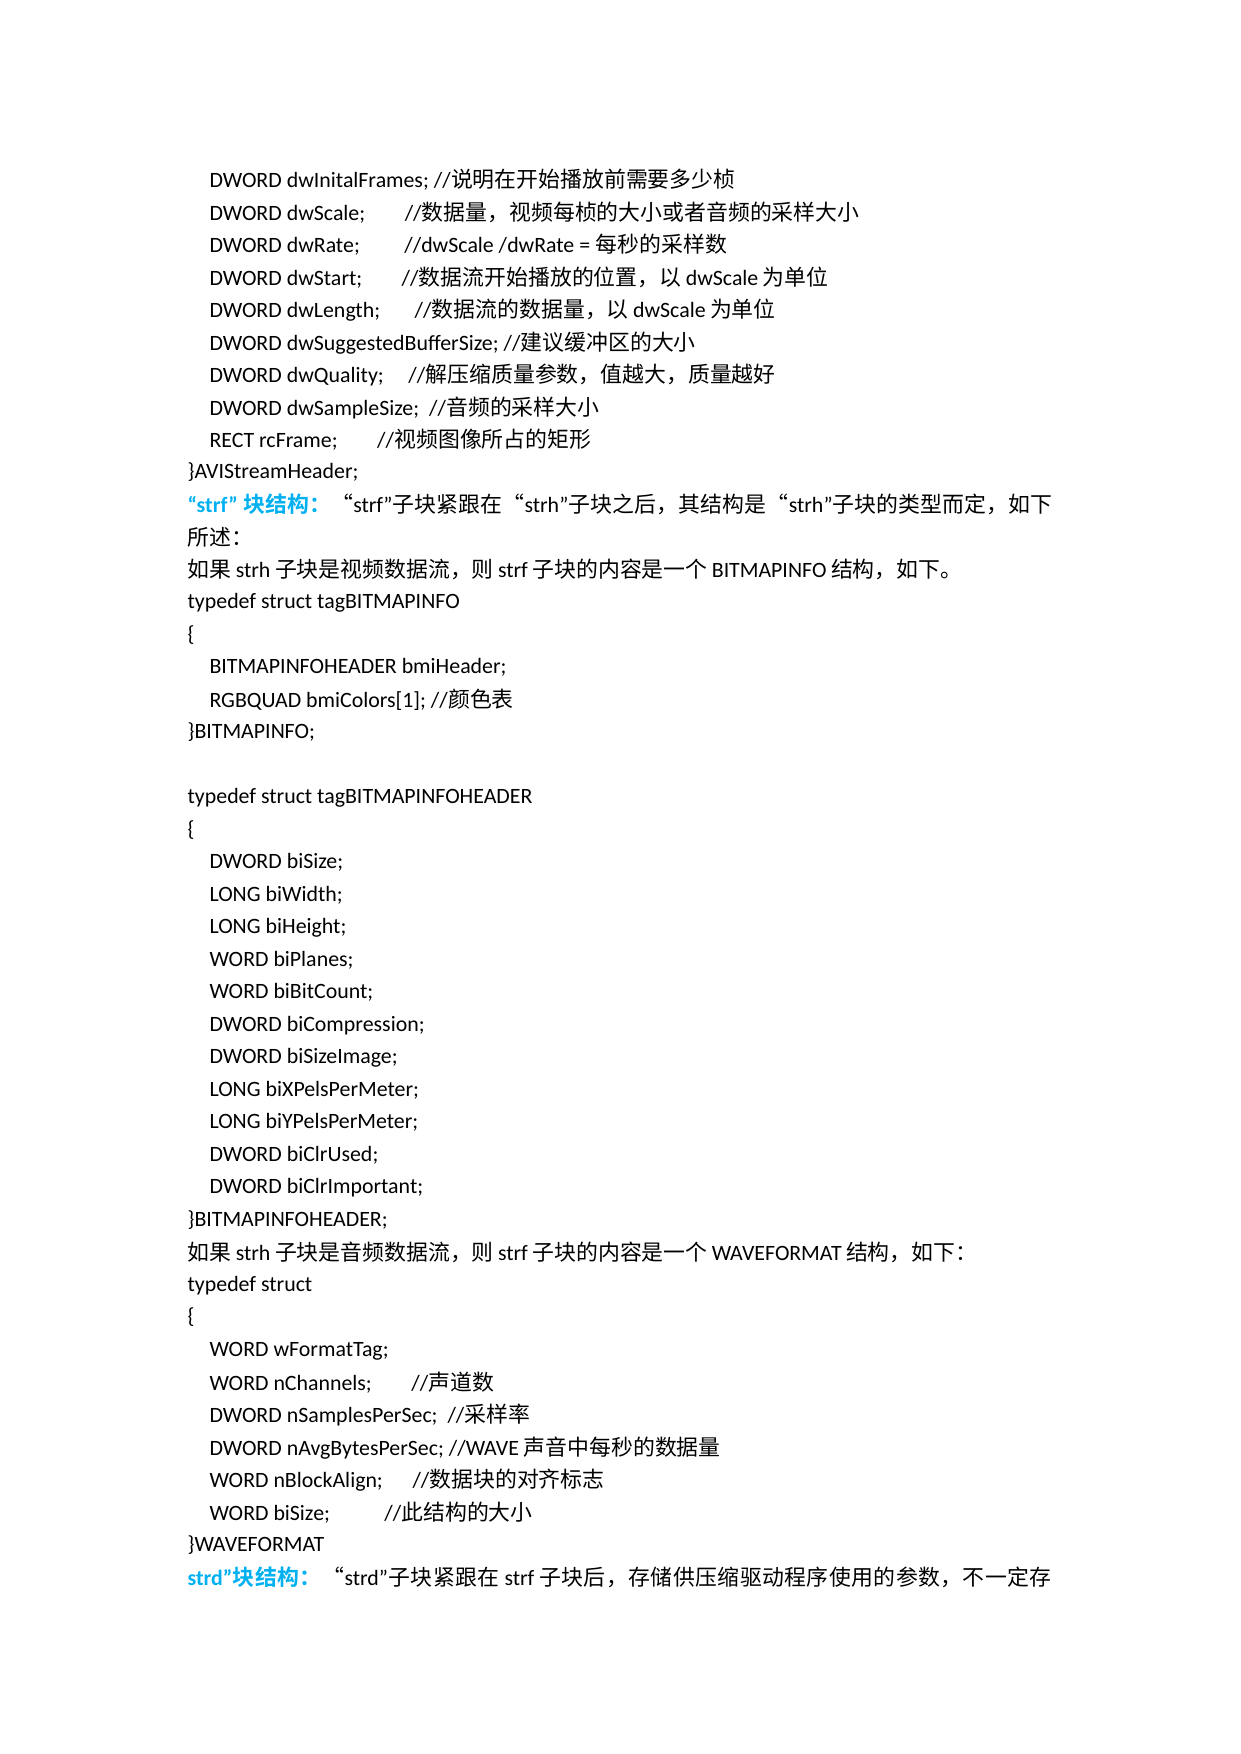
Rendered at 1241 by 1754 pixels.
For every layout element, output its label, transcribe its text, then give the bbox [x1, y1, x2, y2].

list LONG biWidth; [187, 877, 1053, 909]
list “strf” 块结构：“strf”子块紧跟在“strh”子块之后，其结构是“strh”子块的类型而定，如下所述： [187, 487, 1053, 552]
list DWORD biSizeImage; [187, 1039, 1053, 1072]
list LONG biHeight; [187, 909, 1053, 942]
list }BITMAPINFOHEADER; [187, 1202, 1053, 1234]
list DWORD biSize; [187, 844, 1053, 877]
list }WAVEFORMAT [187, 1527, 1053, 1559]
list { [187, 1299, 1053, 1332]
list { [187, 812, 1053, 844]
list }BITMAPINFO; [187, 714, 1053, 747]
list 如果strh子块是视频数据流，则strf子块的内容是一个BITMAPINFO结构，如下。 [187, 552, 1053, 584]
list DWORD biClrUsed; [187, 1137, 1053, 1169]
list DWORD dwSuggestedBufferSize; //建议缓冲区的大小 [187, 324, 1053, 357]
list WORD biSize; //此结构的大小 [187, 1494, 1053, 1527]
list WORD biBitCount; [187, 974, 1053, 1007]
list DWORD dwSampleSize; //音频的采样大小 [187, 389, 1053, 422]
list typedef struct tagBITMAPINFO [187, 584, 1053, 617]
list WORD nBlockAlign; //数据块的对齐标志 [187, 1462, 1053, 1494]
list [187, 1559, 1053, 1592]
list DWORD dwInitalFrames; //说明在开始播放前需要多少桢 [187, 162, 1053, 194]
list DWORD dwScale; //数据量，视频每桢的大小或者音频的采样大小 [187, 194, 1053, 227]
list BITMAPINFOHEADER bmiHeader; [187, 649, 1053, 682]
list { [187, 617, 1053, 649]
list RECT rcFrame; //视频图像所占的矩形 [187, 422, 1053, 454]
list DWORD dwQuality; //解压缩质量参数，值越大，质量越好 [187, 357, 1053, 389]
list }AVIStreamHeader; [187, 454, 1053, 487]
list LONG biYPelsPerMeter; [187, 1104, 1053, 1137]
list DWORD nAvgBytesPerSec; //WAVE声音中每秒的数据量 [187, 1429, 1053, 1462]
list typedef struct tagBITMAPINFOHEADER [187, 779, 1053, 812]
list DWORD dwLength; //数据流的数据量，以dwScale为单位 [187, 292, 1053, 324]
list 如果strh子块是音频数据流，则strf子块的内容是一个WAVEFORMAT结构，如下： [187, 1234, 1053, 1267]
list typedef struct [187, 1267, 1053, 1299]
list WORD wFormatTag; [187, 1332, 1053, 1364]
list DWORD dwRate; //dwScale /dwRate = 每秒的采样数 [187, 227, 1053, 259]
list RGBQUAD bmiColors[1]; //颜色表 [187, 682, 1053, 714]
list LONG biXPelsPerMeter; [187, 1072, 1053, 1104]
list DWORD biCompression; [187, 1007, 1053, 1039]
list DWORD nSamplesPerSec; //采样率 [187, 1397, 1053, 1429]
list WORD biPlanes; [187, 942, 1053, 974]
list WORD nChannels; //声道数 [187, 1364, 1053, 1397]
list DWORD biClrImportant; [187, 1169, 1053, 1202]
list DWORD dwStart; //数据流开始播放的位置，以dwScale为单位 [187, 259, 1053, 292]
